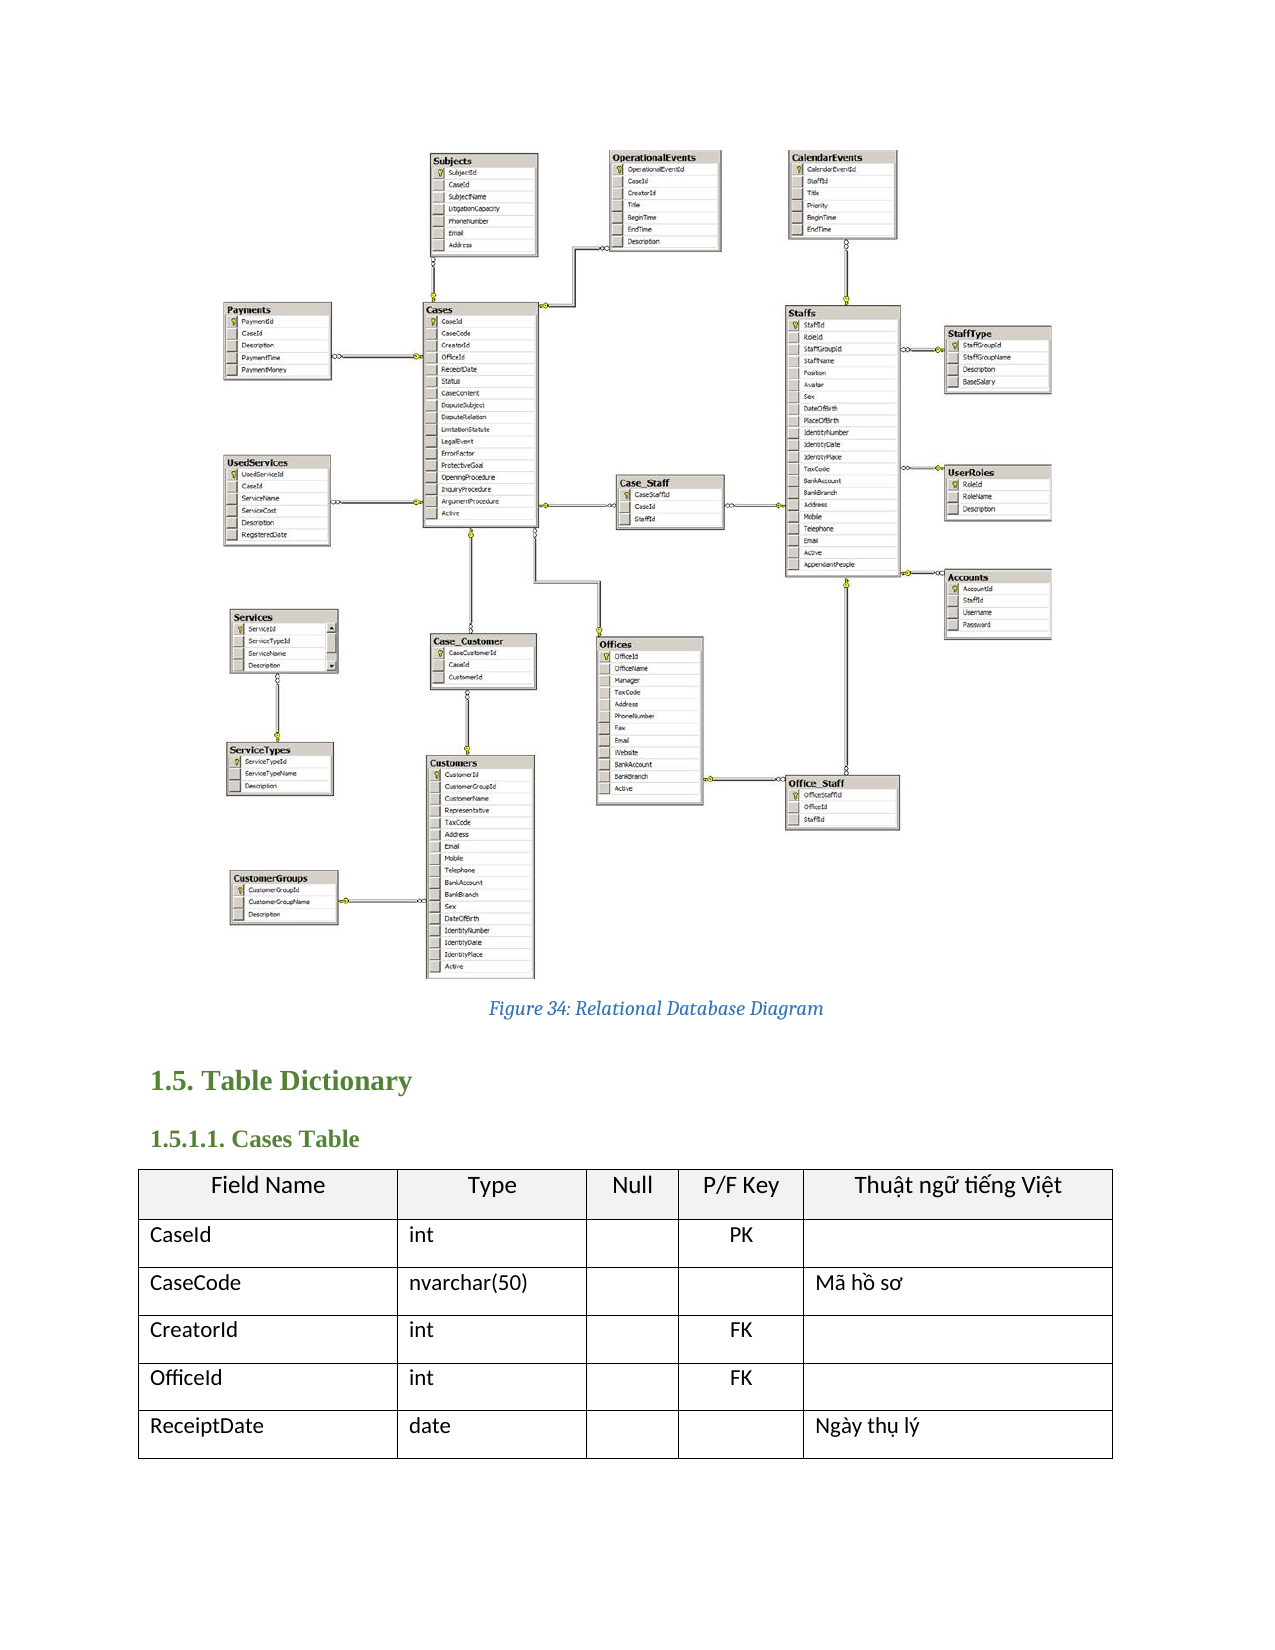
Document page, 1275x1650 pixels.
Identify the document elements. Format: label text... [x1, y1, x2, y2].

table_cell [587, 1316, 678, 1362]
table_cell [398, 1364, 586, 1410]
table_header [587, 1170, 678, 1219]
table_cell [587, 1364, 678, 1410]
subtitle Cases Table [150, 1124, 1125, 1152]
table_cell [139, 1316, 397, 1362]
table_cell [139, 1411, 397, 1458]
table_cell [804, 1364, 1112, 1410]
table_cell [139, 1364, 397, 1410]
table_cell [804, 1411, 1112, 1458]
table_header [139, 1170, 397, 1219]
subtitle Table Dictionary [150, 1063, 1125, 1096]
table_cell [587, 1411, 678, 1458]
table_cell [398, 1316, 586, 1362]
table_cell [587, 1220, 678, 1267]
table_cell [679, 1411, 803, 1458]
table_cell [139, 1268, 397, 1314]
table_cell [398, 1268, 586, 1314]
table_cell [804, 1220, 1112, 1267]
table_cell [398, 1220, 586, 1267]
picture [223, 150, 1052, 979]
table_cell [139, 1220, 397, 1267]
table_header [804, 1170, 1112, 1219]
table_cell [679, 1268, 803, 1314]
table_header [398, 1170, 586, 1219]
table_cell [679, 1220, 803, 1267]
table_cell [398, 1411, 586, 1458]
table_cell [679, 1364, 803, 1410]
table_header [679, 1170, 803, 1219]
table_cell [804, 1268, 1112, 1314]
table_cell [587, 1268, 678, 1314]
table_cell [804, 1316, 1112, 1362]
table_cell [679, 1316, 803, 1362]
